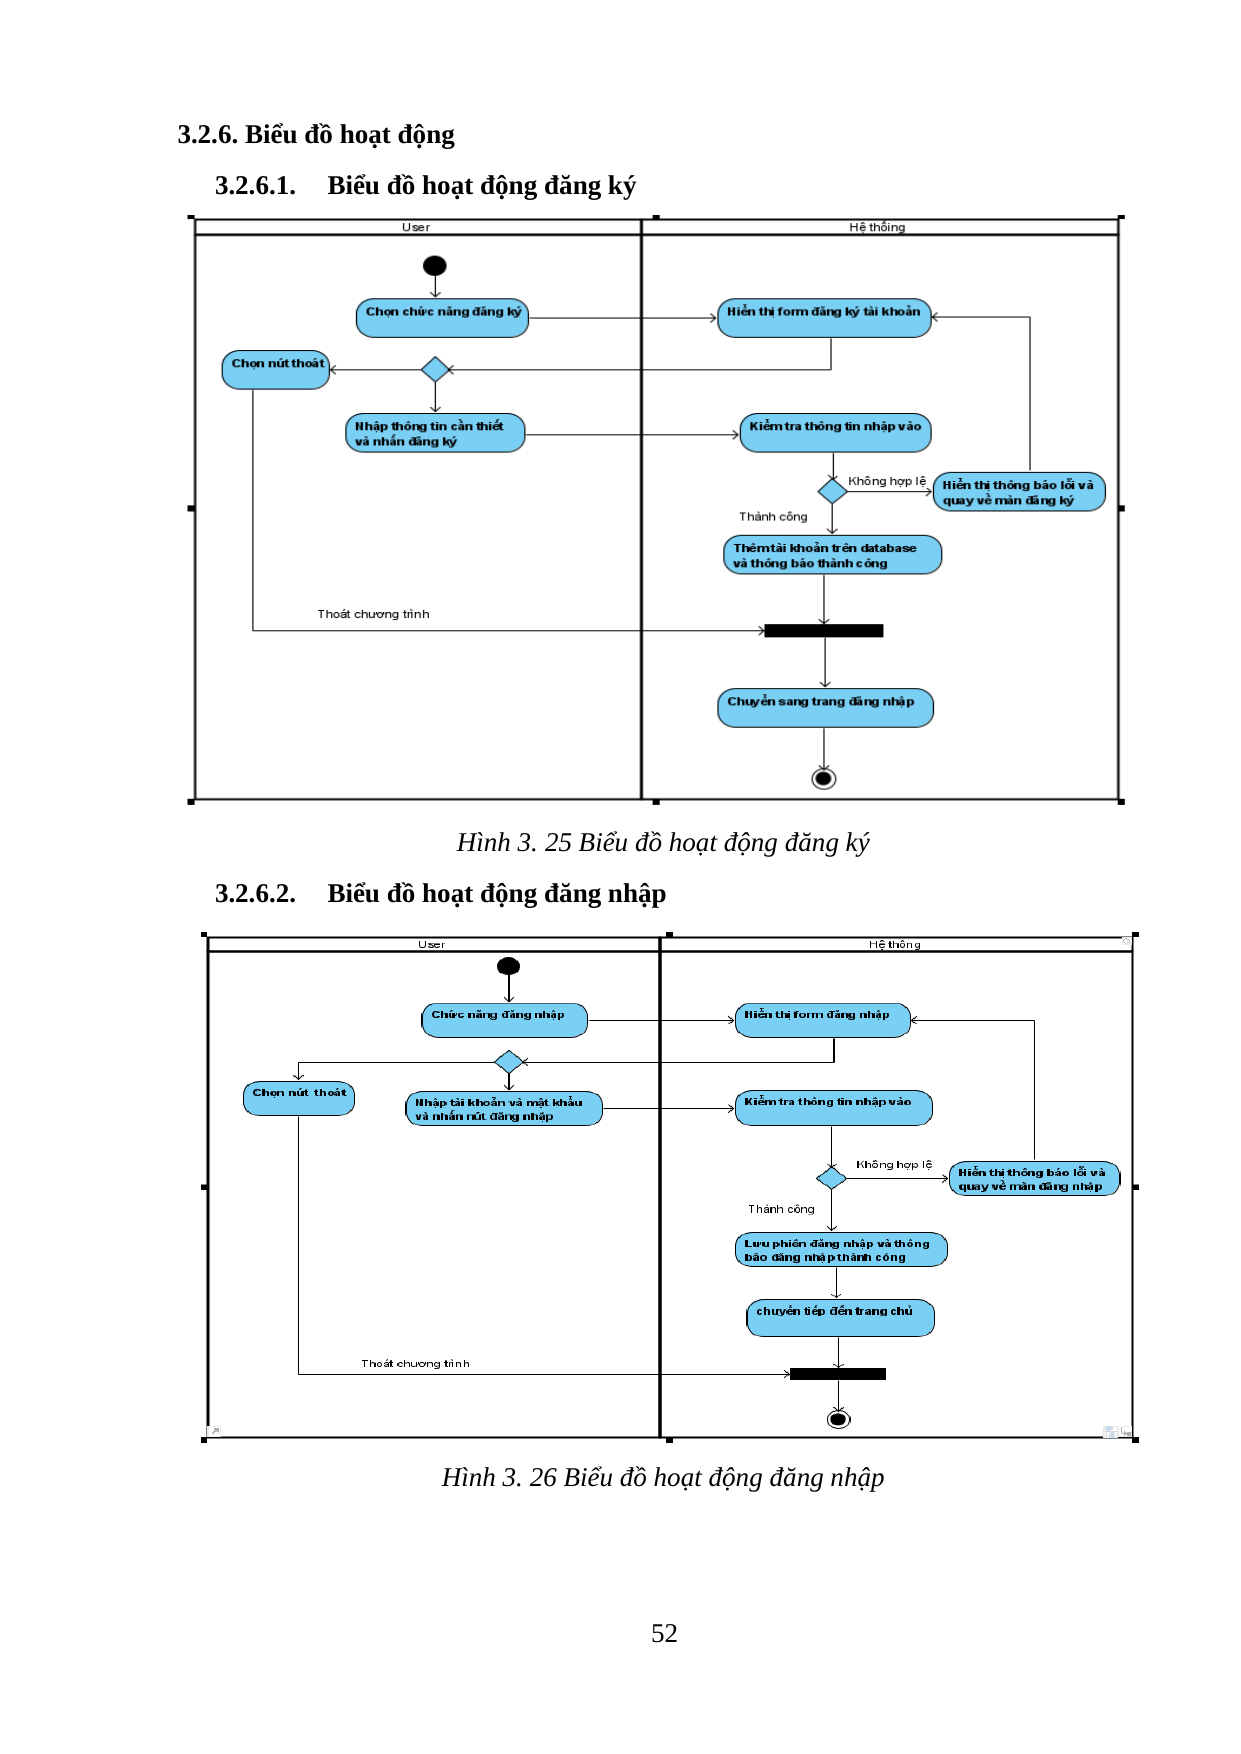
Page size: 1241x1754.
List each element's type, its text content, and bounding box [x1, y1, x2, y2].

picture [177, 924, 1152, 1446]
picture [177, 215, 1152, 811]
subtitle 3.2.6. Biểu đồ hoạt động [177, 118, 1152, 149]
subtitle Biểu đồ hoạt động đăng ký [215, 169, 1152, 200]
subtitle Biểu đồ hoạt động đăng nhập [215, 877, 1152, 908]
